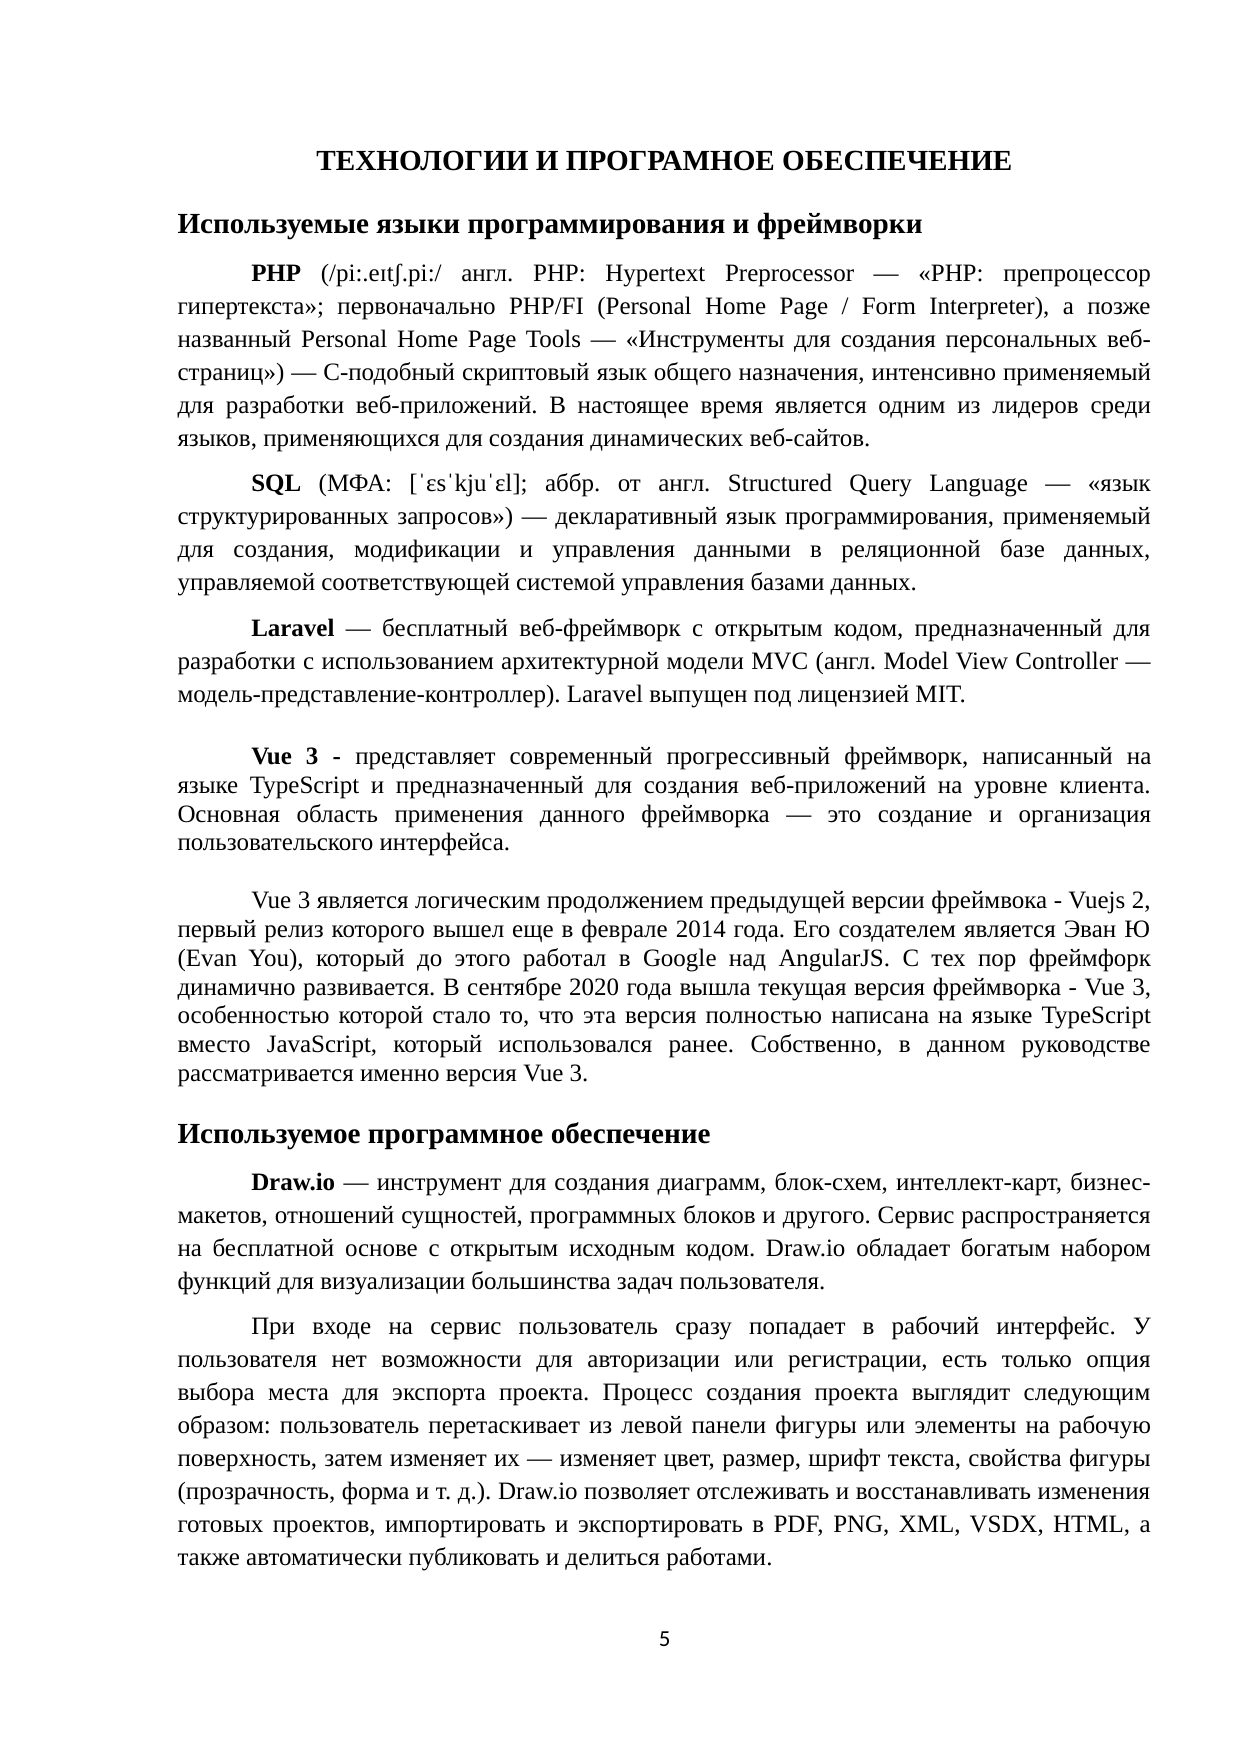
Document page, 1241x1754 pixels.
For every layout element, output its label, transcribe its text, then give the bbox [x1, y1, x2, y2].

text Draw.io — инструмент для создания диаграмм, блок-схем, интеллект-карт, бизнес-макетов, отношений сущностей, программных блоков и другого. Сервис распространяется на бесплатной основе с открытым исходным кодом. Draw.io обладает богатым набором функций для визуализации большинства задач пользователя. [177, 1167, 1152, 1294]
subtitle Используемые языки программирования и фреймворки [177, 207, 1152, 240]
text PHP (/pi:.eɪtʃ.pi:/ англ. PHP: Hypertext Preprocessor — «PHP: препроцессор гипертекста»; первоначально PHP/FI (Personal Home Page / Form Interpreter), а позже названный Personal Home Page Tools — «Инструменты для создания персональных веб-страниц») — C-подобный скриптовый язык общего назначения, интенсивно применяемый для разработки веб-приложений. В настоящее время является одним из лидеров среди языков, применяющихся для создания динамических веб-сайтов. [177, 258, 1152, 452]
text Vue 3 - представляет современный прогрессивный фреймворк, написанный на языке TypeScript и предназначенный для создания веб-приложений на уровне клиента. Основная область применения данного фреймворка — это создание и организация пользовательского интерфейса. [177, 741, 1152, 856]
text При входе на сервис пользователь сразу попадает в рабочий интерфейс. У пользователя нет возможности для авторизации или регистрации, есть только опция выбора места для экспорта проекта. Процесс создания проекта выглядит следующим образом: пользователь перетаскивает из левой панели фигуры или элементы на рабочую поверхность, затем изменяет их — изменяет цвет, размер, шрифт текста, свойства фигуры (прозрачность, форма и т. д.). Draw.io позволяет отслеживать и восстанавливать изменения готовых проектов, импортировать и экспортировать в PDF, PNG, XML, VSDX, HTML, а также автоматически публиковать и делиться работами. [177, 1311, 1152, 1571]
text Vue 3 является логическим продолжением предыдущей версии фреймвока - Vuejs 2, первый релиз которого вышел еще в феврале 2014 года. Его создателем является Эван Ю (Evan You), который до этого работал в Google над AngularJS. С тех пор фреймфорк динамично развивается. В сентябре 2020 года вышла текущая версия фреймворка - Vue 3, особенностью которой стало то, что эта версия полностью написана на языке TypeScript вместо JavaScript, который использовался ранее. Собственно, в данном руководстве рассматривается именно версия Vue 3. [177, 885, 1152, 1087]
subtitle Используемое программное обеспечение [177, 1116, 1152, 1149]
text SQL (МФА: [ˈɛsˈkjuˈɛl]; аббр. от англ. Structured Query Language — «язык структурированных запросов») — декларативный язык программирования, применяемый для создания, модификации и управления данными в реляционной базе данных, управляемой соответствующей системой управления базами данных. [177, 468, 1152, 596]
text Laravel — бесплатный веб-фреймворк с открытым кодом, предназначенный для разработки с использованием архитектурной модели MVC (англ. Model View Controller — модель-представление-контроллер). Laravel выпущен под лицензией MIT. [177, 613, 1152, 708]
subtitle ТЕХНОЛОГИИ И ПРОГРАМНОЕ ОБЕСПЕЧЕНИЕ [177, 143, 1152, 177]
